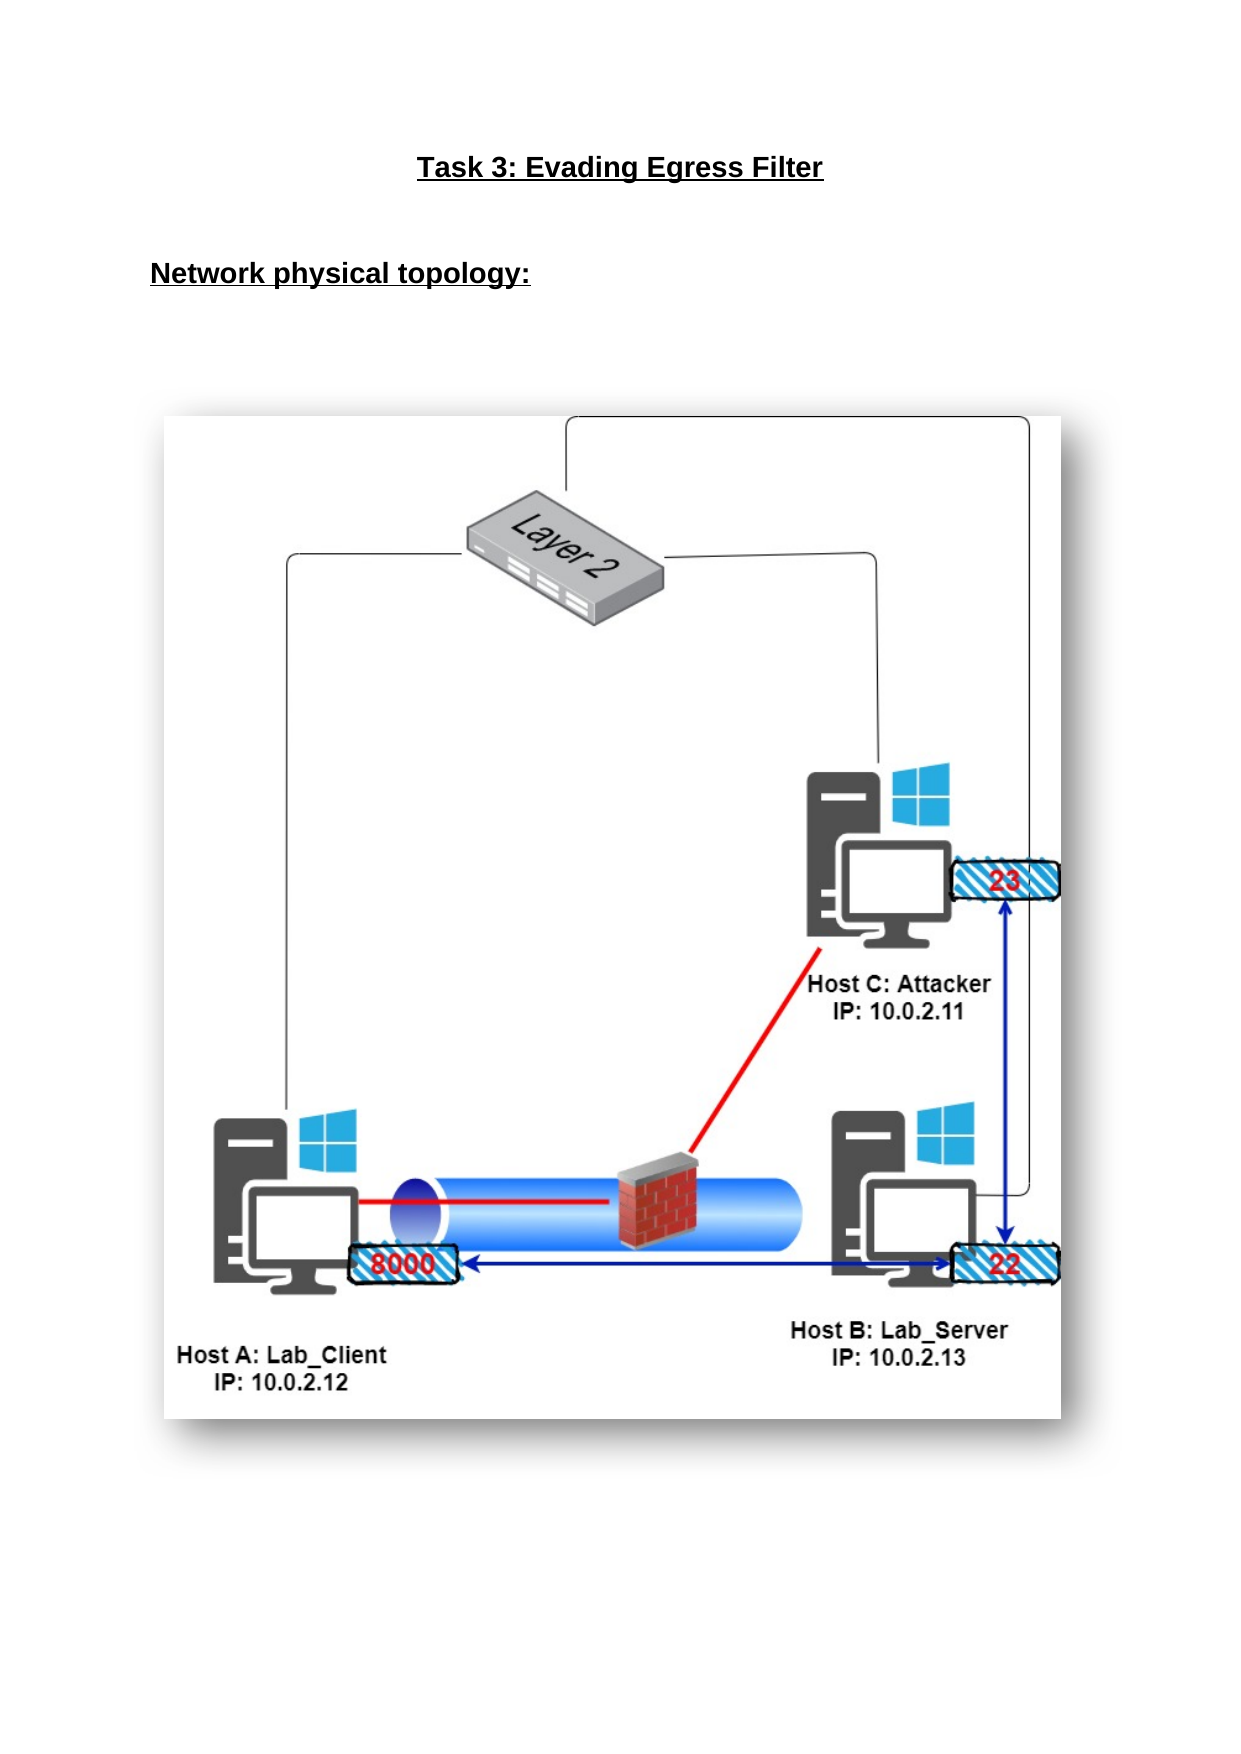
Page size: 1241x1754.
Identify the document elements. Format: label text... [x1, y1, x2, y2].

picture [164, 416, 1061, 1419]
text Task 3: Evading Egress Filter [150, 150, 1090, 183]
text Network physical topology: [150, 256, 1090, 289]
